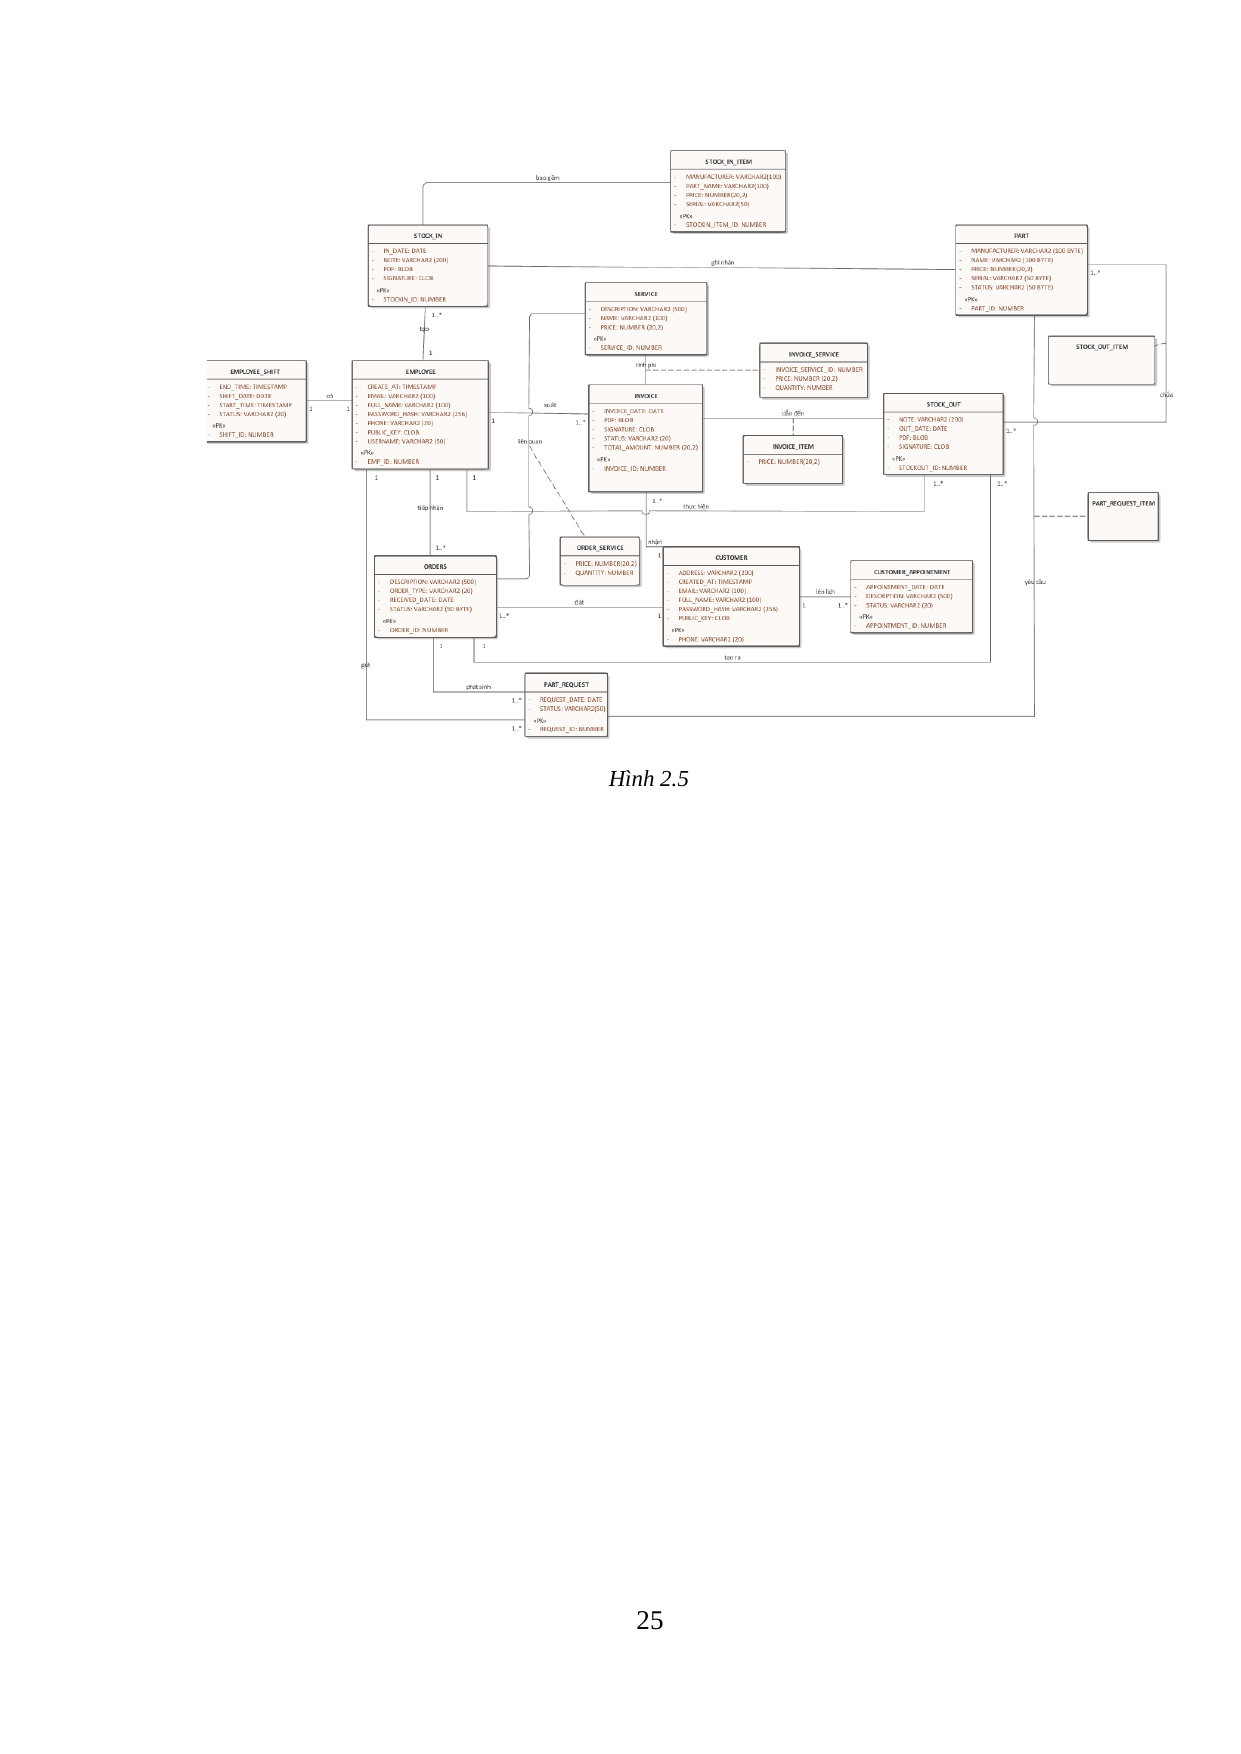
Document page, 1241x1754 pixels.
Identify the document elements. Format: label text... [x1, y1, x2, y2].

picture [206, 147, 1182, 743]
